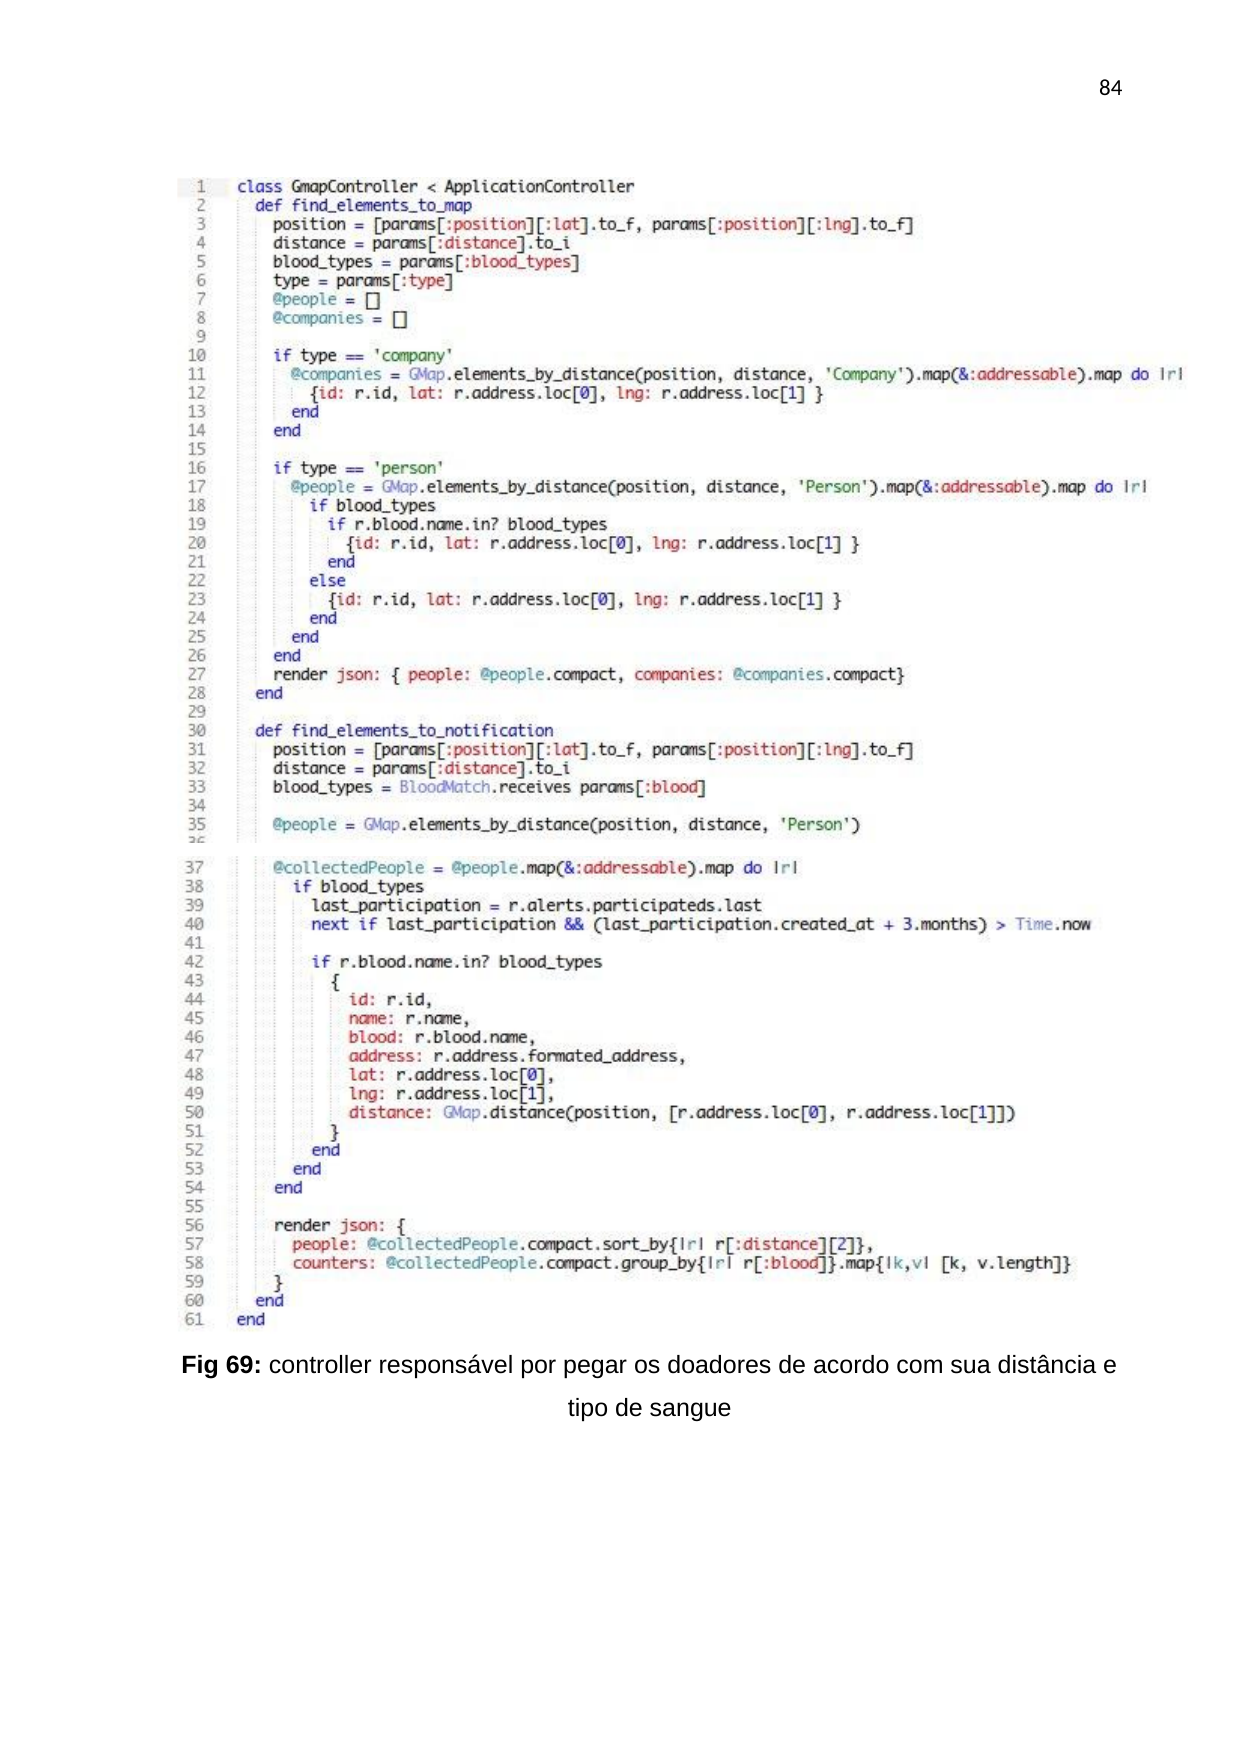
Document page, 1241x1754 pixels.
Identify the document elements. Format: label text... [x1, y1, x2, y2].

picture [177, 856, 1106, 1338]
picture [177, 177, 1209, 843]
text Fig 69: controller responsável por pegar os doadores de acordo com sua distância e tipo de sangue [177, 1350, 1122, 1422]
